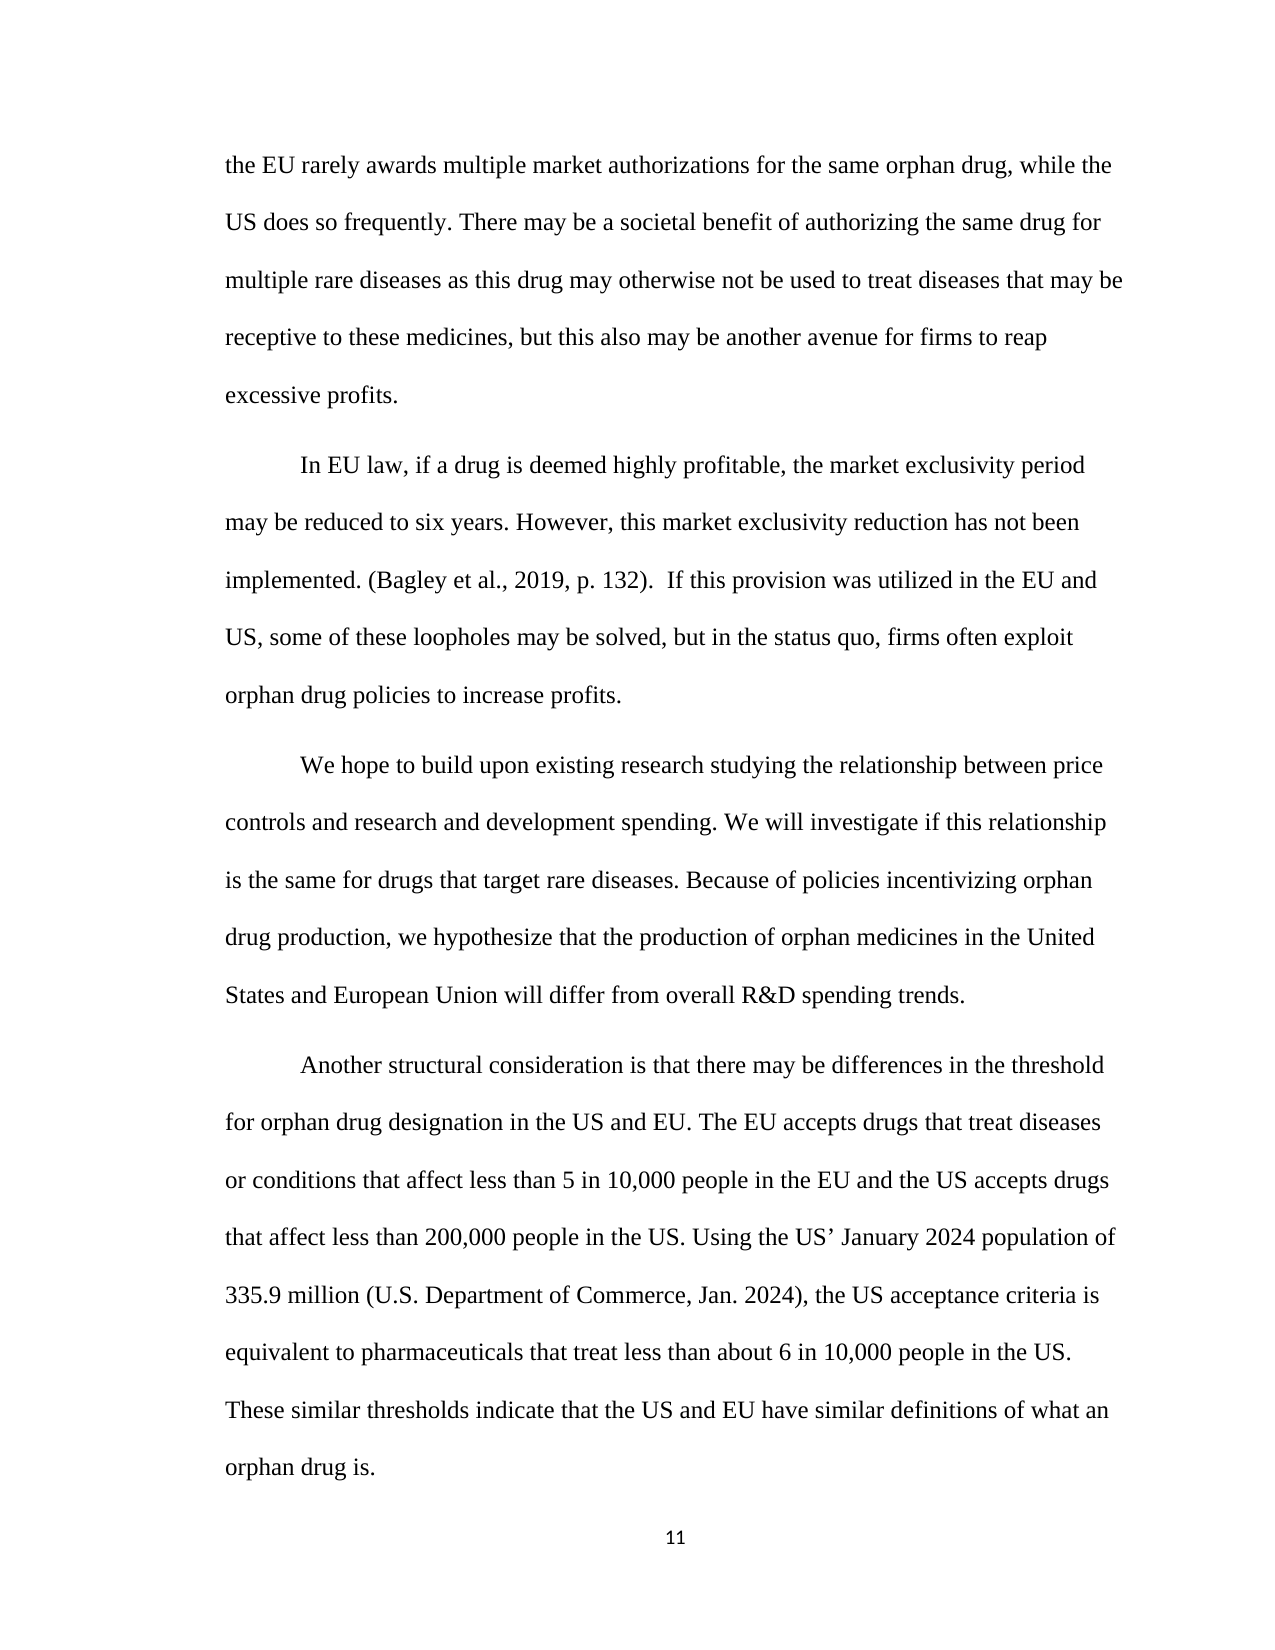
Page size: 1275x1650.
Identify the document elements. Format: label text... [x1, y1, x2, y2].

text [225, 150, 1125, 409]
text We hope to build upon existing research studying the relationship between price controls and research and development spending. We will investigate if this relationship is the same for drugs that target rare diseases. Because of policies incentivizing orphan drug production, we hypothesize that the production of orphan medicines in the United States and European Union will differ from overall R&D spending trends. [225, 750, 1125, 1009]
text In EU law, if a drug is deemed highly profitable, the market exclusivity period may be reduced to six years. However, this market exclusivity reduction has not been implemented. (Bagley et al., 2019, p. 132). If this provision was utilized in the EU and US, some of these loopholes may be solved, but in the status quo, firms often exploit orphan drug policies to increase profits. [225, 450, 1125, 709]
text Another structural consideration is that there may be differences in the threshold for orphan drug designation in the US and EU. The EU accepts drugs that treat diseases or conditions that affect less than 5 in 10,000 people in the EU and the US accepts drugs that affect less than 200,000 people in the US. Using the US’ January 2024 population of 335.9 million (U.S. Department of Commerce, Jan. 2024), the US acceptance criteria is equivalent to pharmaceuticals that treat less than about 6 in 10,000 people in the US. These similar thresholds indicate that the US and EU have similar definitions of what an orphan drug is. [225, 1050, 1125, 1481]
